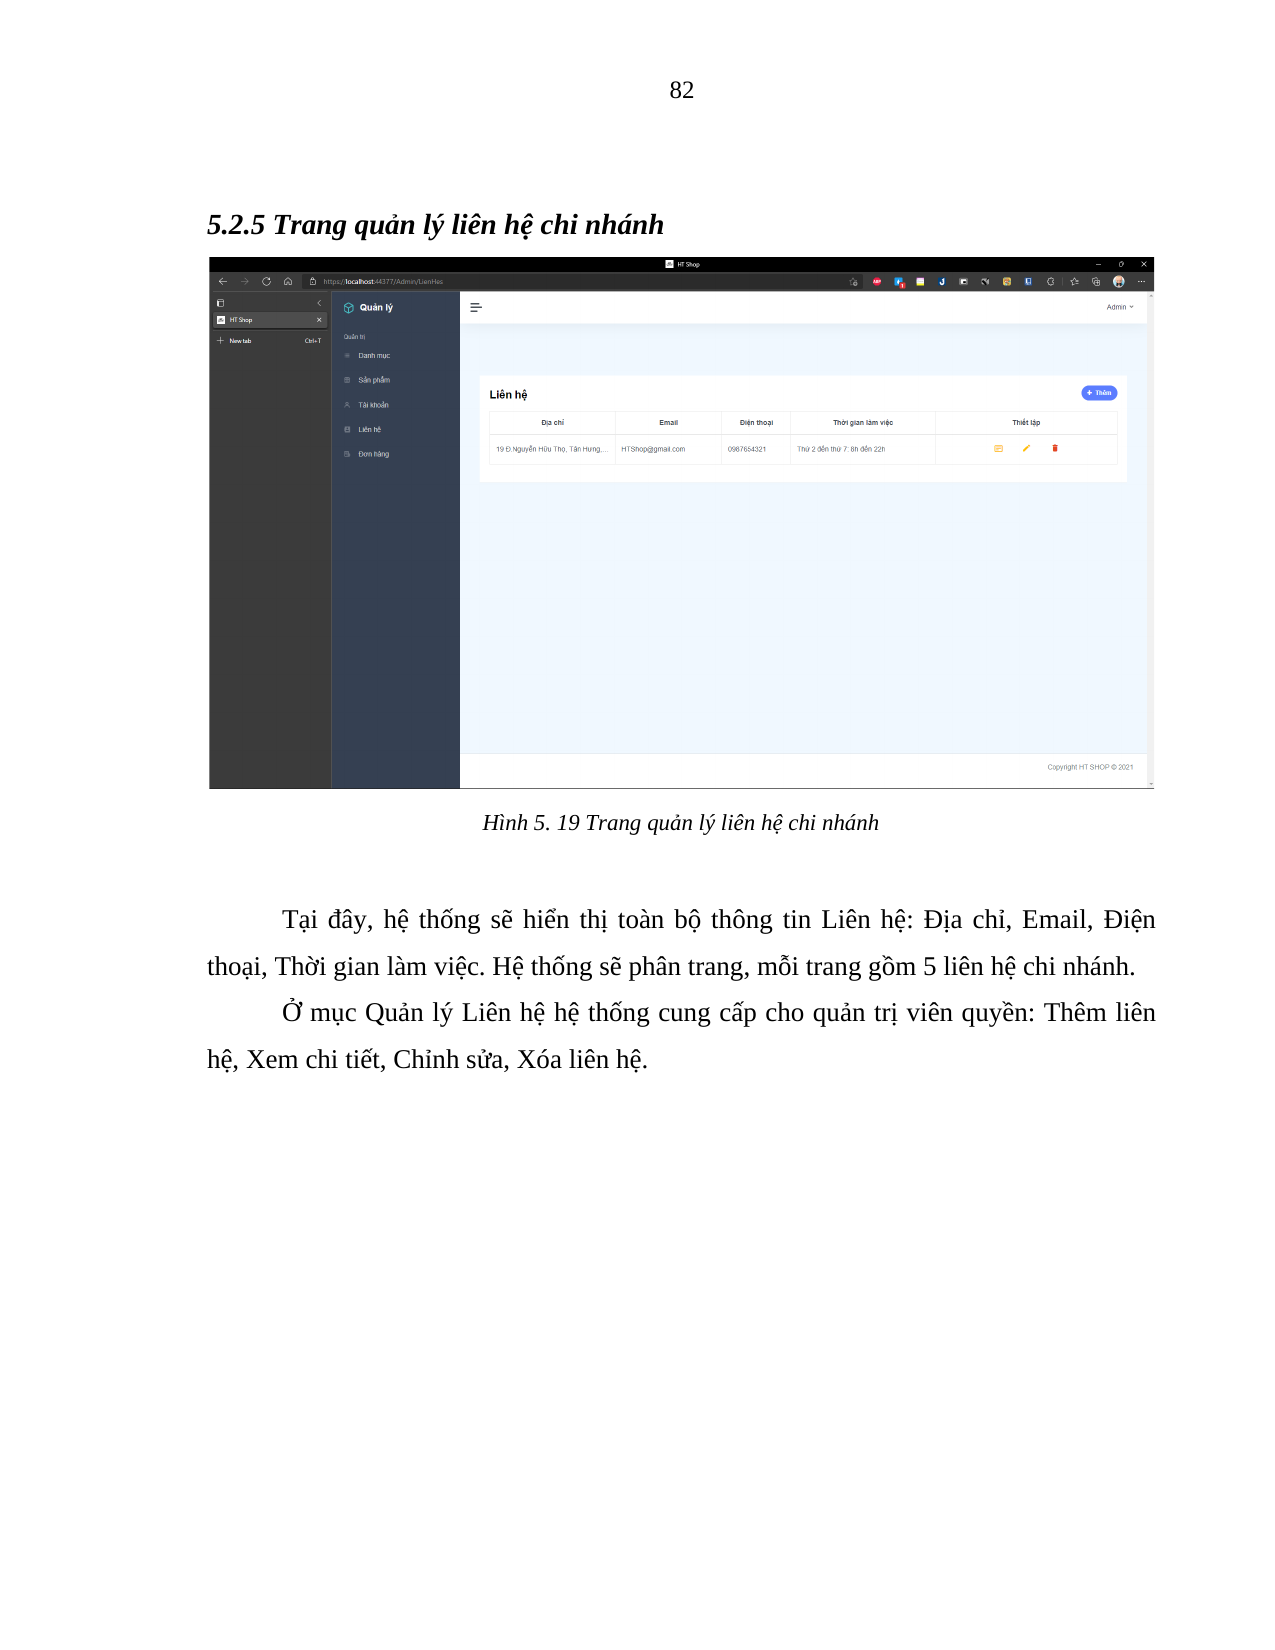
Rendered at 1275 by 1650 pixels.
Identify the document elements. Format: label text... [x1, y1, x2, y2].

list Trang quản lý liên hệ chi nhánh [207, 207, 1157, 240]
text Hình 5. 19 Trang quản lý liên hệ chi nhánh [207, 809, 1157, 836]
picture [209, 257, 1155, 789]
text Ở mục Quản lý Liên hệ hệ thống cung cấp cho quản trị viên quyền: Thêm liên hệ, Xem chi tiết, Chỉnh sửa, Xóa liên hệ. [207, 997, 1157, 1074]
text Tại đây, hệ thống sẽ hiển thị toàn bộ thông tin Liên hệ: Địa chỉ, Email, Điện thoại, Thời gian làm việc. Hệ thống sẽ phân trang, mỗi trang gồm 5 liên hệ chi nhánh. [207, 903, 1157, 981]
